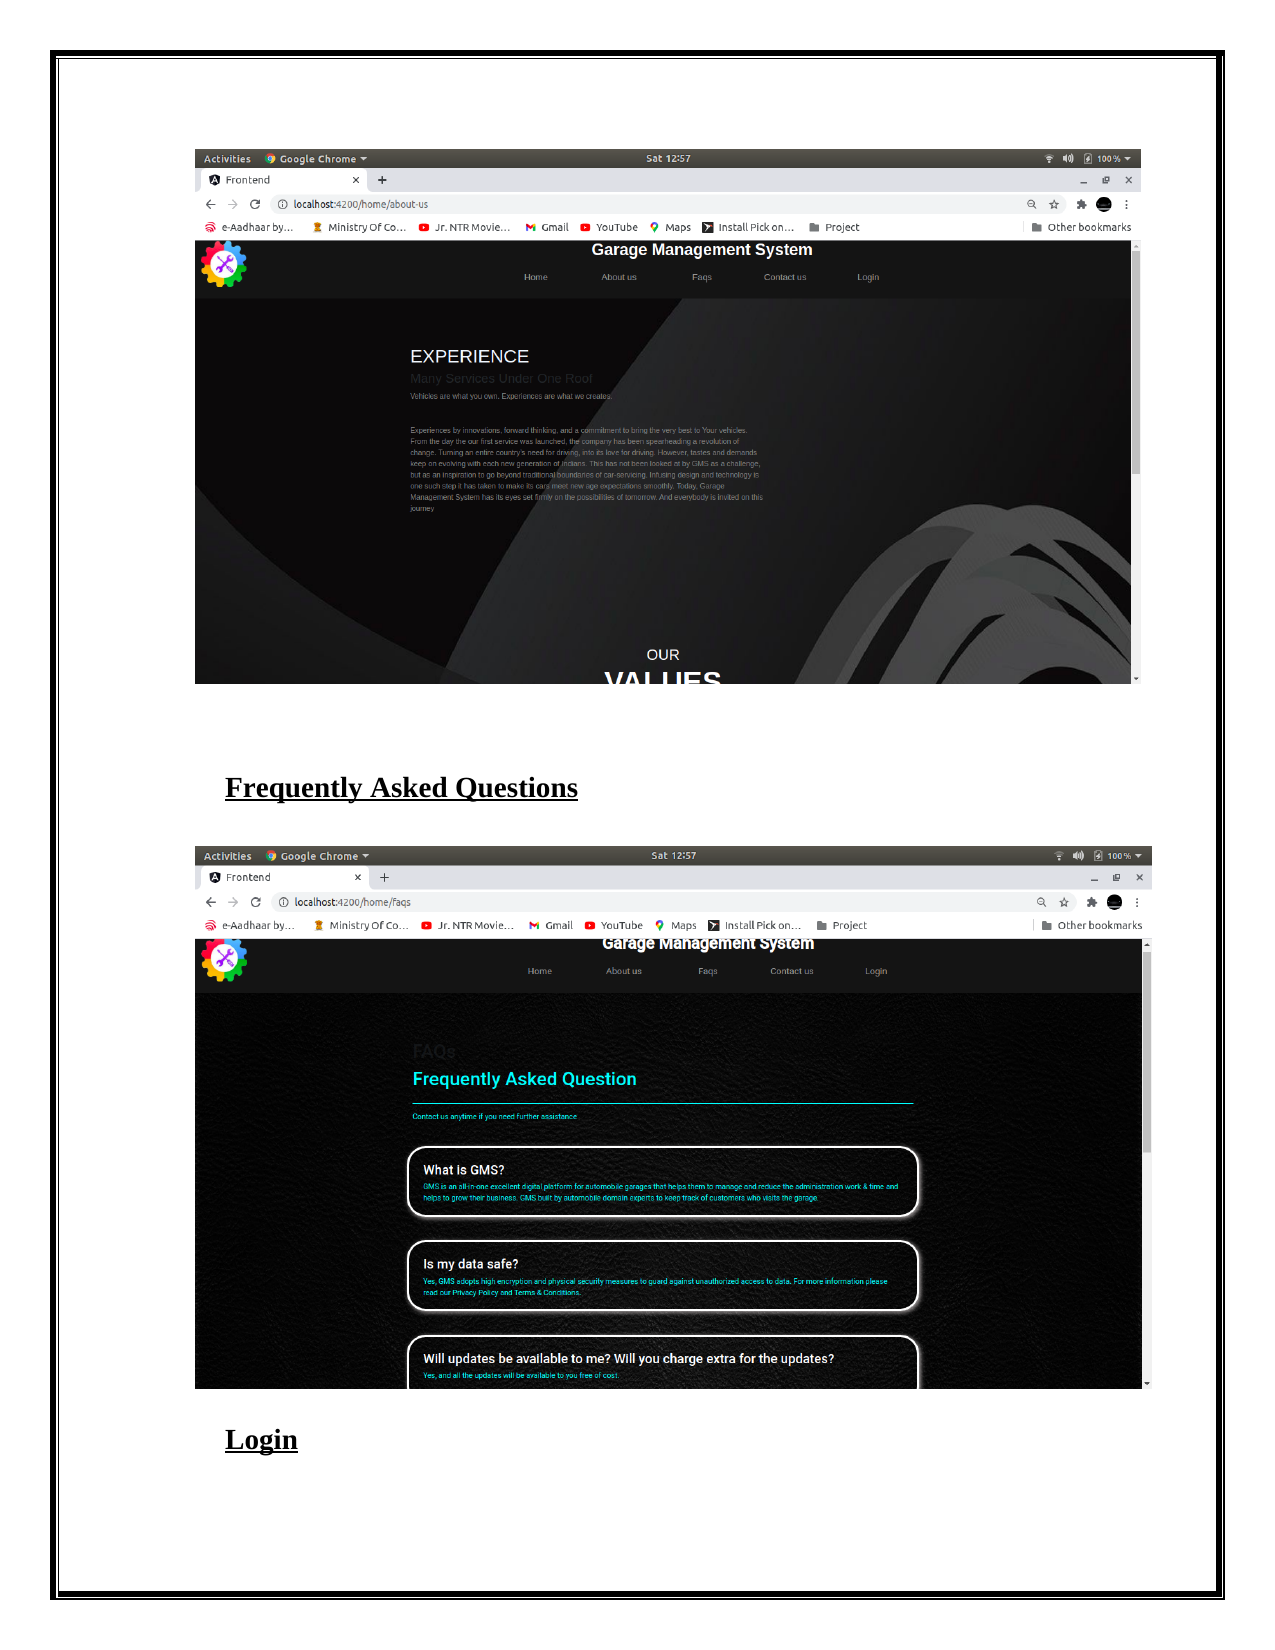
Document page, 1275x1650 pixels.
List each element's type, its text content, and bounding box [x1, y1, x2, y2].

picture [195, 846, 1152, 1389]
picture [195, 149, 1141, 684]
text Login [225, 1422, 1125, 1456]
text Frequently Asked Questions [225, 770, 1125, 804]
